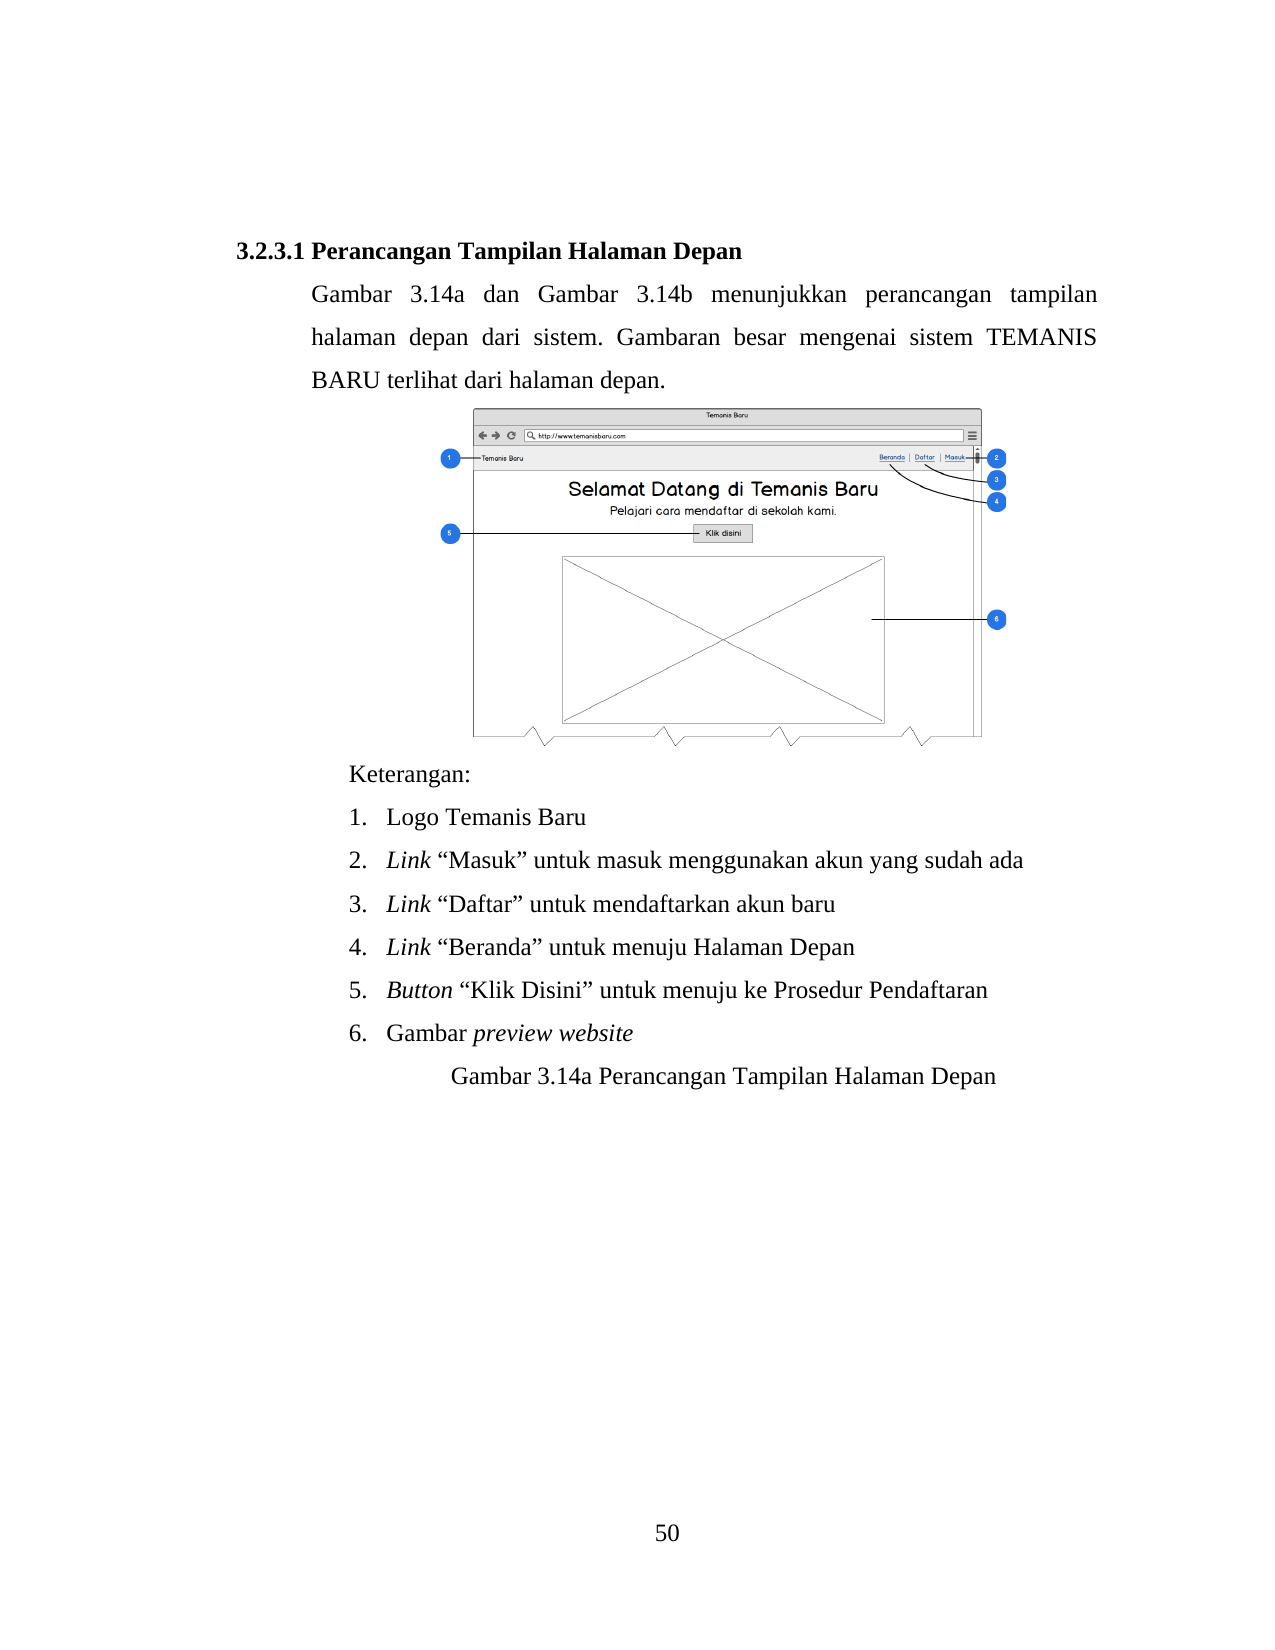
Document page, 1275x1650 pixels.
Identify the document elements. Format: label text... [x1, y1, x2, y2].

picture [440, 408, 1007, 746]
list Gambar preview website [349, 1018, 1098, 1047]
list Button “Klik Disini” untuk menuju ke Prosedur Pendaftaran [349, 975, 1098, 1004]
list Link “Daftar” untuk mendaftarkan akun baru [349, 889, 1098, 917]
list Gambar 3.14a dan Gambar 3.14b menunjukkan perancangan tampilan halaman depan dari sistem. Gambaran besar mengenai sistem TEMANIS BARU terlihat dari halaman depan. [311, 279, 1098, 394]
list Link “Masuk” untuk masuk menggunakan akun yang sudah ada [349, 846, 1098, 874]
list Link “Beranda” untuk menuju Halaman Depan [349, 932, 1098, 961]
list Gambar 3.14a Perancangan Tampilan Halaman Depan [349, 1061, 1098, 1090]
list Keterangan: [349, 759, 1098, 788]
list Logo Temanis Baru [349, 802, 1098, 831]
text 3.2.3.1 Perancangan Tampilan Halaman Depan [236, 236, 1098, 265]
